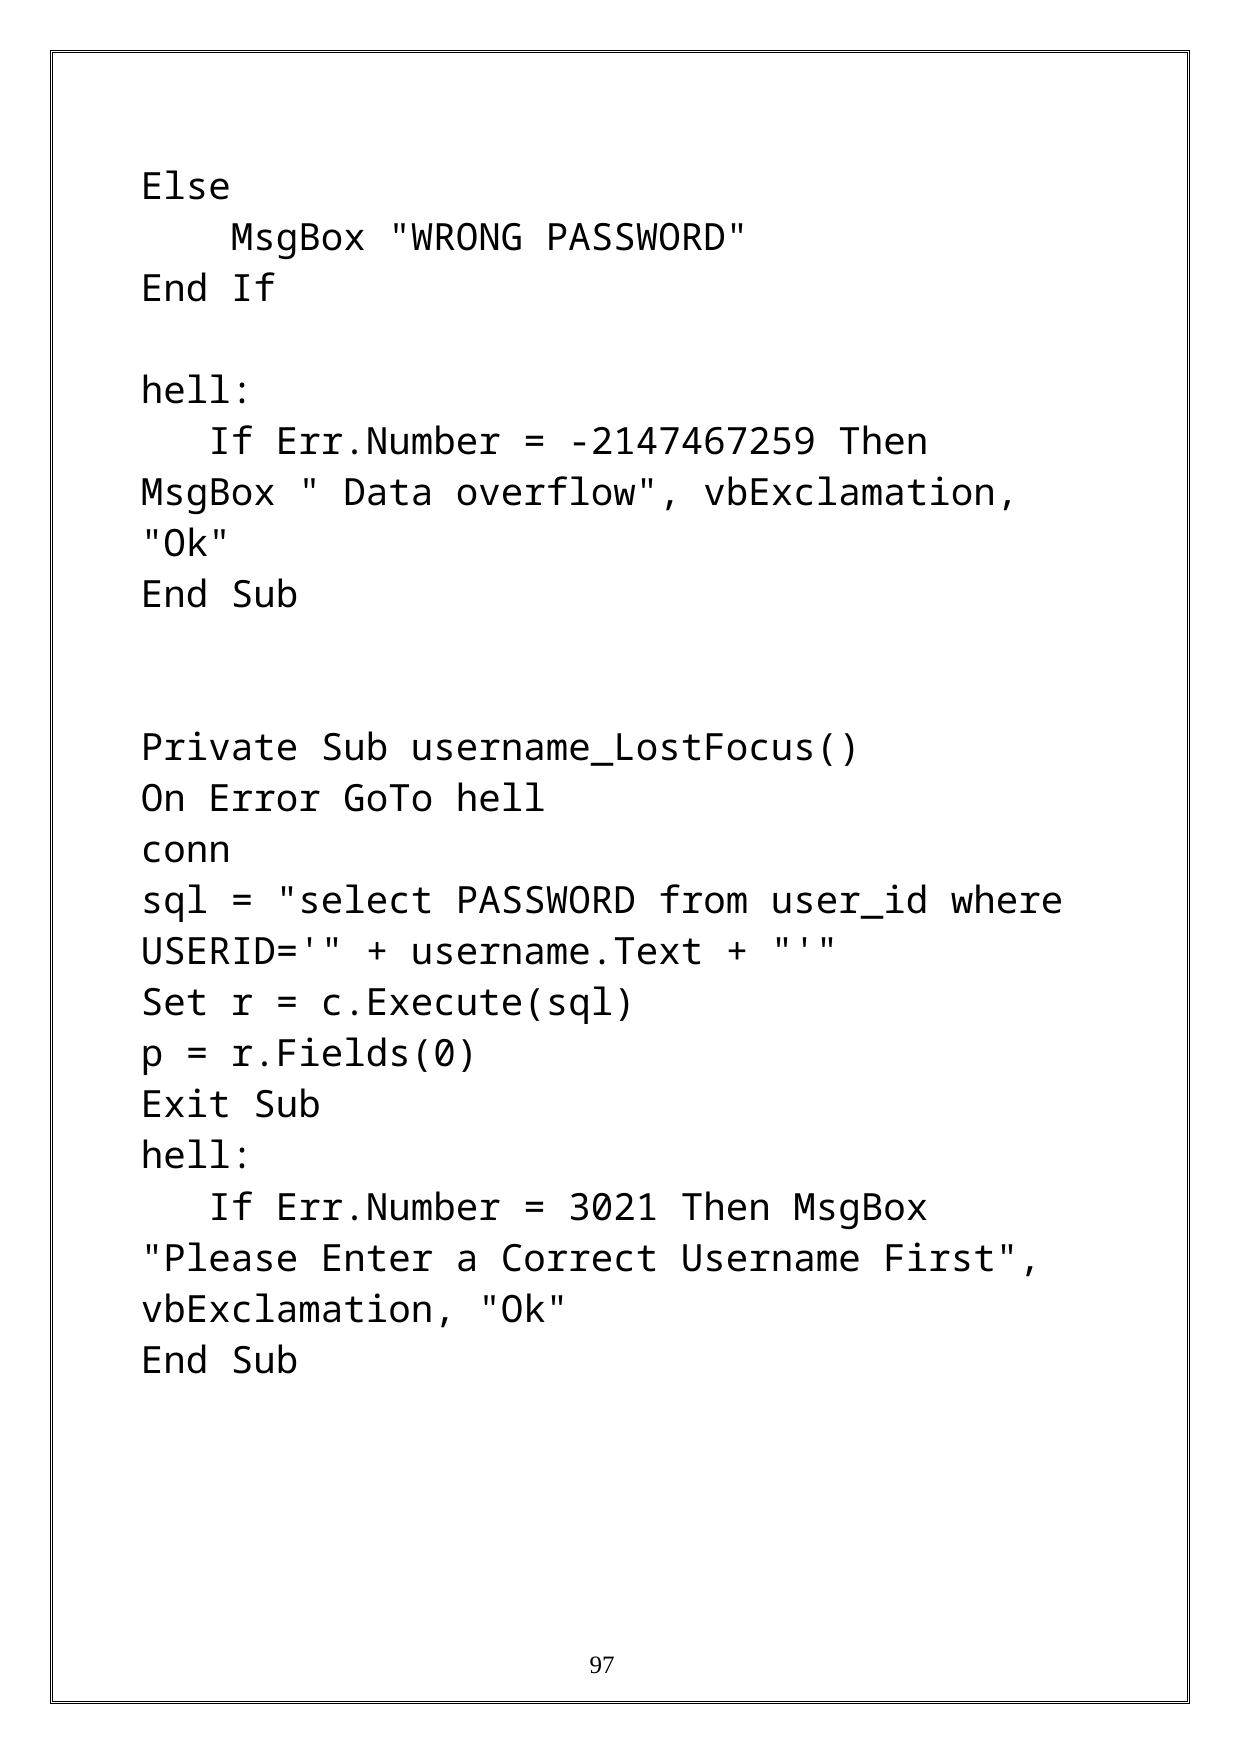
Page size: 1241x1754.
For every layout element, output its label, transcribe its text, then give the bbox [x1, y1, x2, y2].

text hell: [141, 1129, 1063, 1180]
text conn [141, 822, 1063, 873]
text Else [141, 159, 1063, 210]
text sql = "select PASSWORD from user_id where USERID='" + username.Text + "'" [141, 873, 1063, 976]
text End Sub [141, 567, 1063, 618]
text End Sub [141, 1333, 1063, 1384]
text If Err.Number = -2147467259 Then MsgBox " Data overflow", vbExclamation, "Ok" [141, 414, 1063, 567]
text End If [141, 261, 1063, 312]
text On Error GoTo hell [141, 771, 1063, 822]
text Exit Sub [141, 1078, 1063, 1129]
text Set r = c.Execute(sql) [141, 976, 1063, 1027]
text If Err.Number = 3021 Then MsgBox "Please Enter a Correct Username First", vbExclamation, "Ok" [141, 1180, 1063, 1333]
text Private Sub username_LostFocus() [141, 720, 1063, 771]
text hell: [141, 363, 1063, 414]
text MsgBox "WRONG PASSWORD" [141, 210, 1063, 261]
text p = r.Fields(0) [141, 1027, 1063, 1078]
